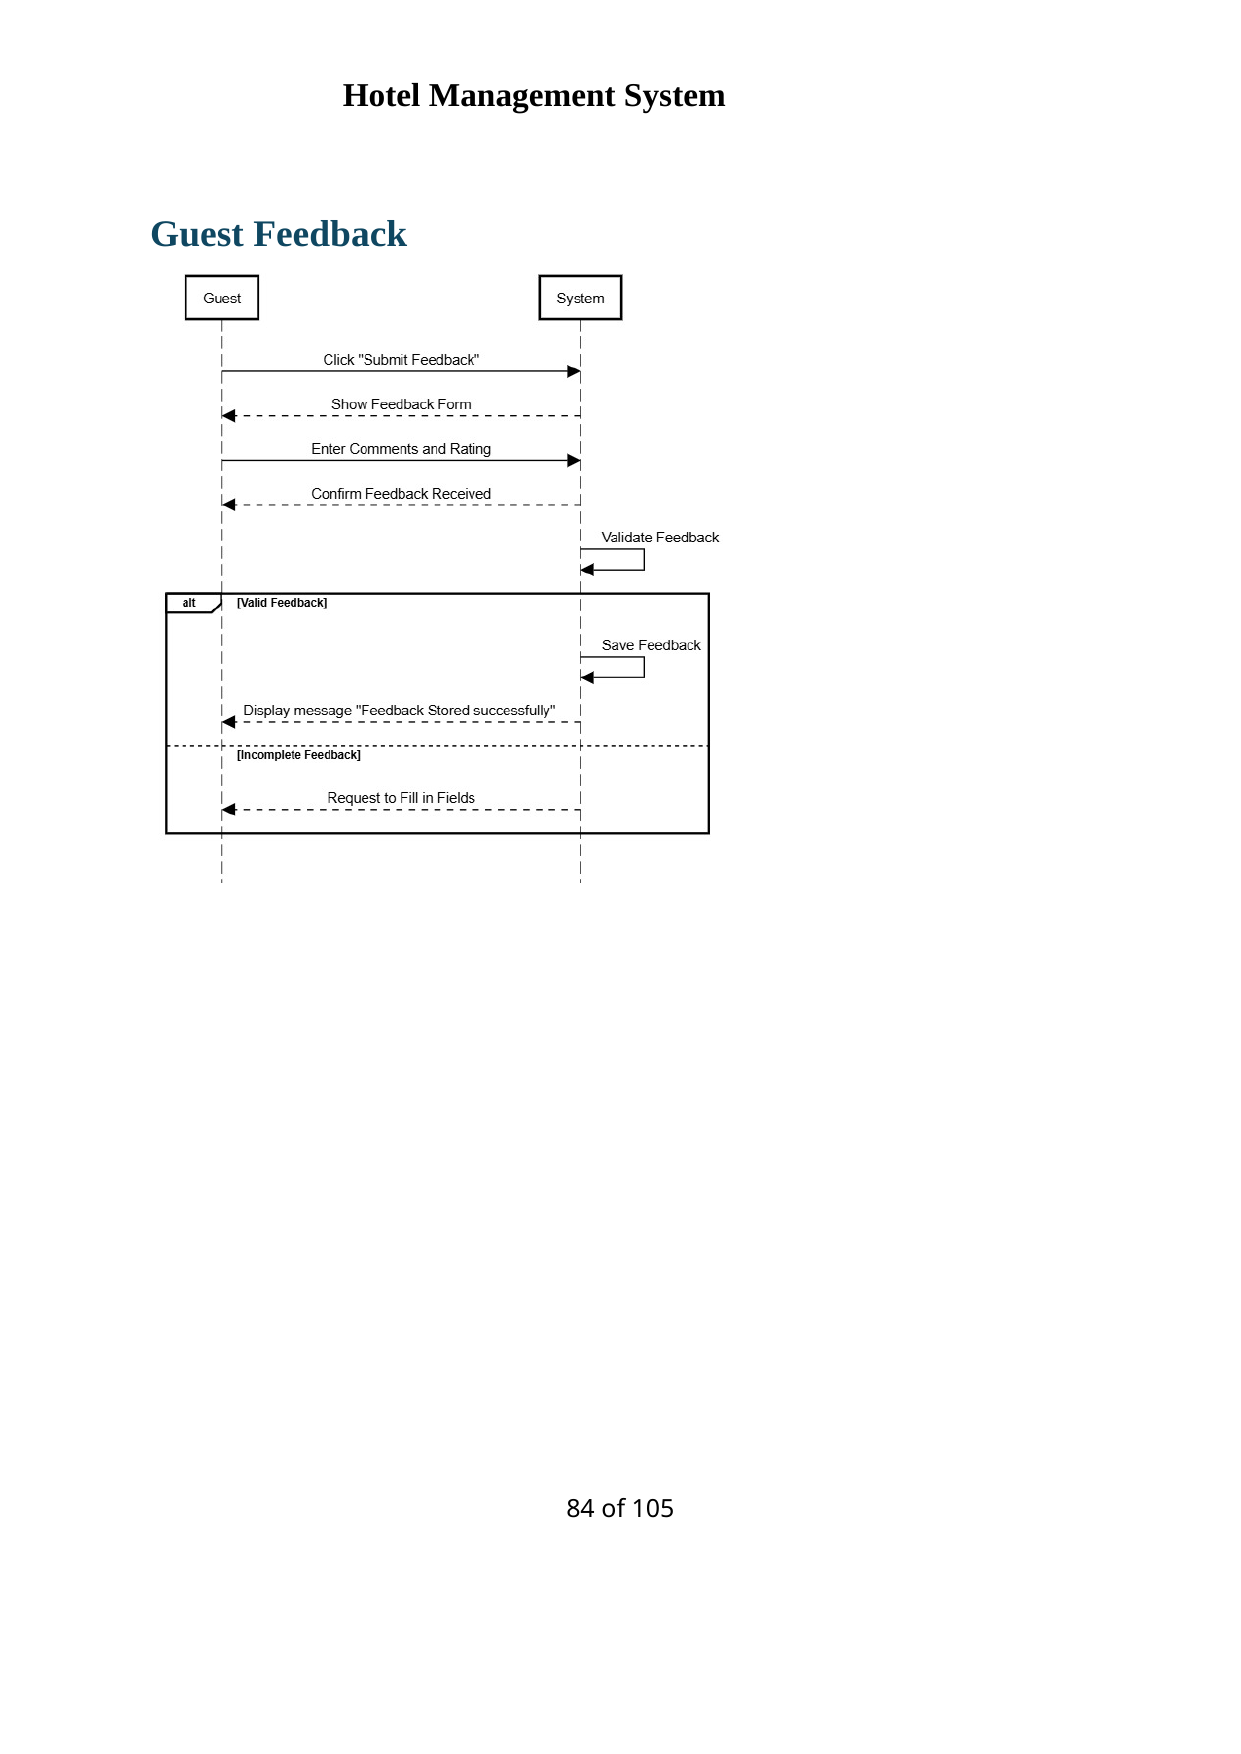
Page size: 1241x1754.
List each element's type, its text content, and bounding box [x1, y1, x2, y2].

picture [150, 265, 723, 883]
subtitle Guest Feedback [150, 211, 1090, 254]
